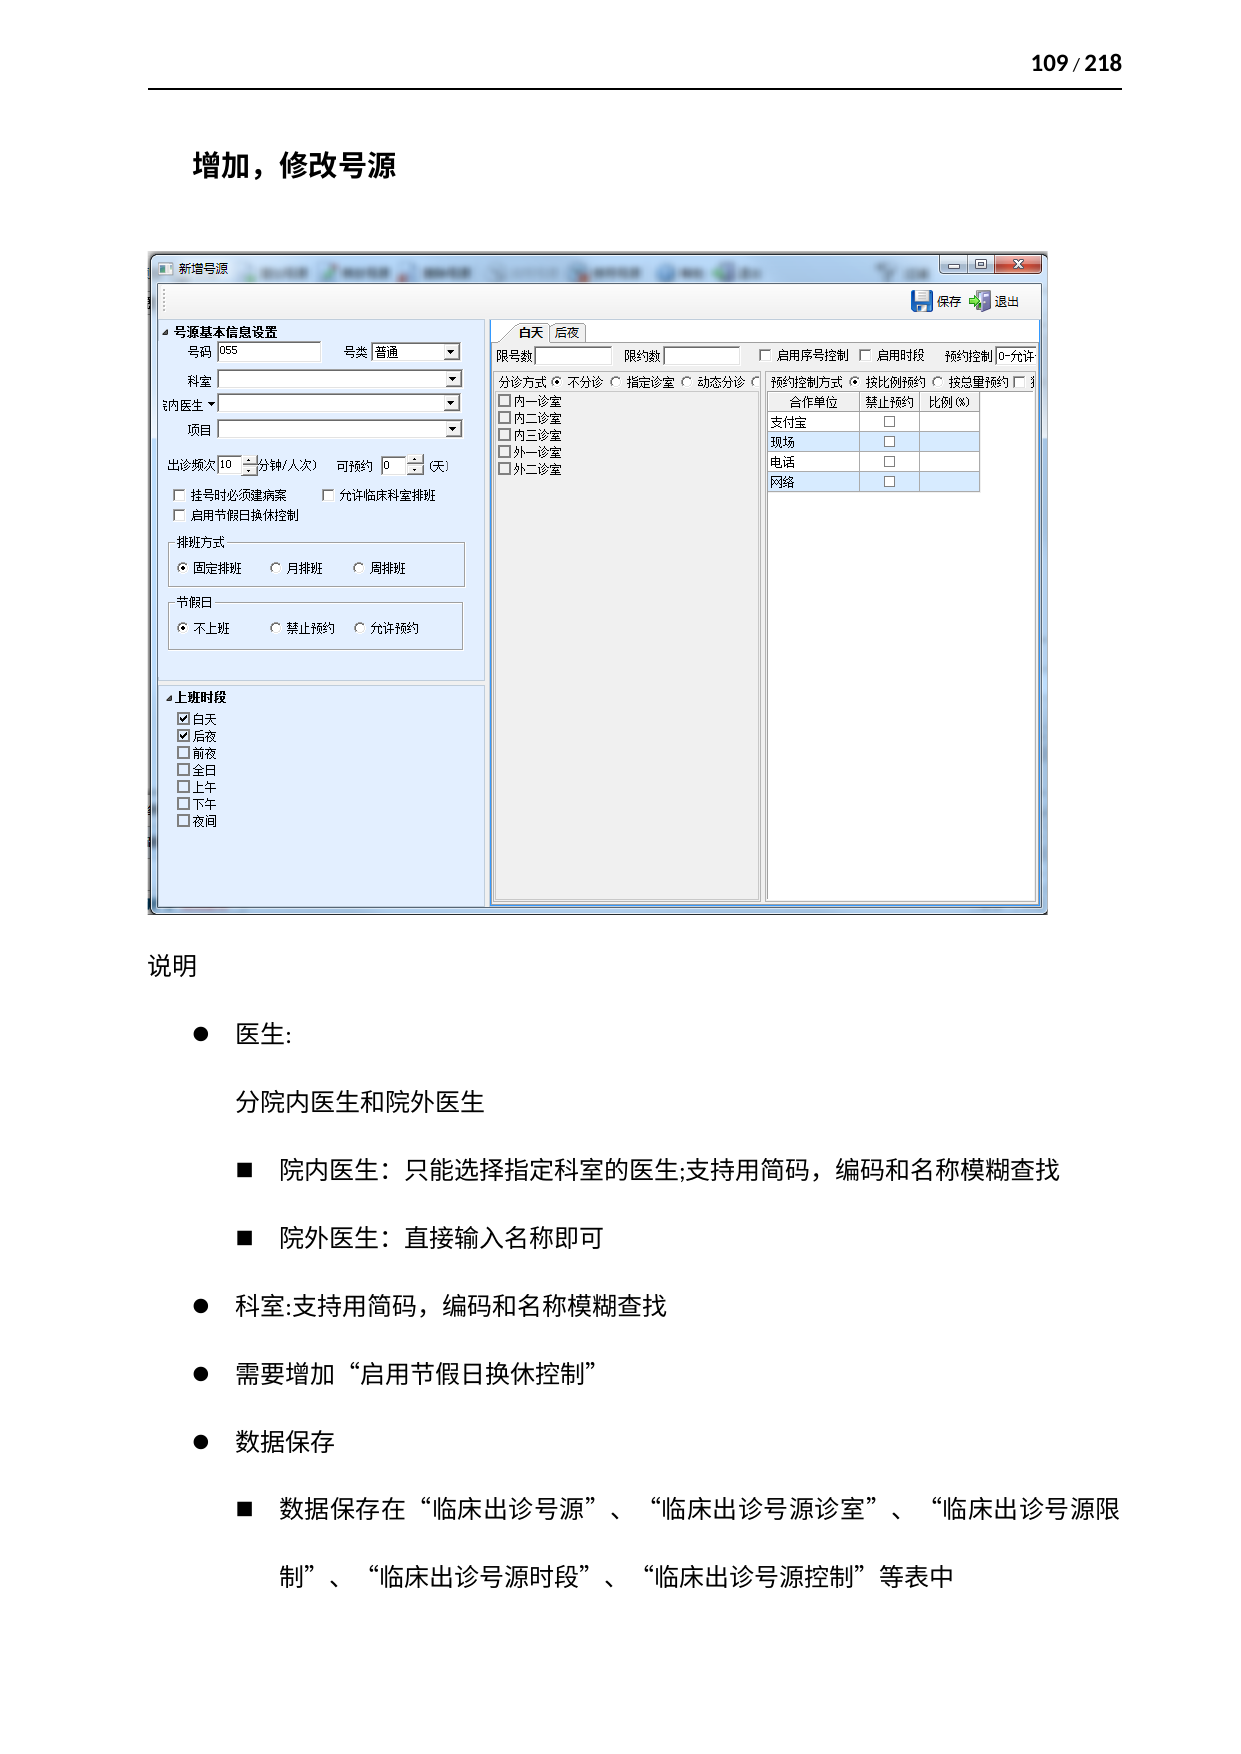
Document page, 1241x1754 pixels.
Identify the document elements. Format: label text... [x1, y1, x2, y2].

list 院内医生：只能选择指定科室的医生;支持用简码，编码和名称模糊查找 [235, 1134, 1122, 1202]
text 说明 [148, 931, 1122, 999]
list 数据保存在“临床出诊号源”、“临床出诊号源诊室”、“临床出诊号源限制”、“临床出诊号源时段”、“临床出诊号源控制”等表中 [235, 1474, 1122, 1610]
list 科室:支持用简码，编码和名称模糊查找 [191, 1270, 1122, 1338]
list 院外医生：直接输入名称即可 [235, 1202, 1122, 1270]
list 医生: [191, 999, 1122, 1067]
picture [147, 251, 1048, 915]
list 数据保存 [191, 1406, 1122, 1474]
subtitle 增加，修改号源 [192, 130, 1122, 198]
list 需要增加“启用节假日换休控制” [191, 1338, 1122, 1406]
text 分院内医生和院外医生 [235, 1067, 1122, 1134]
